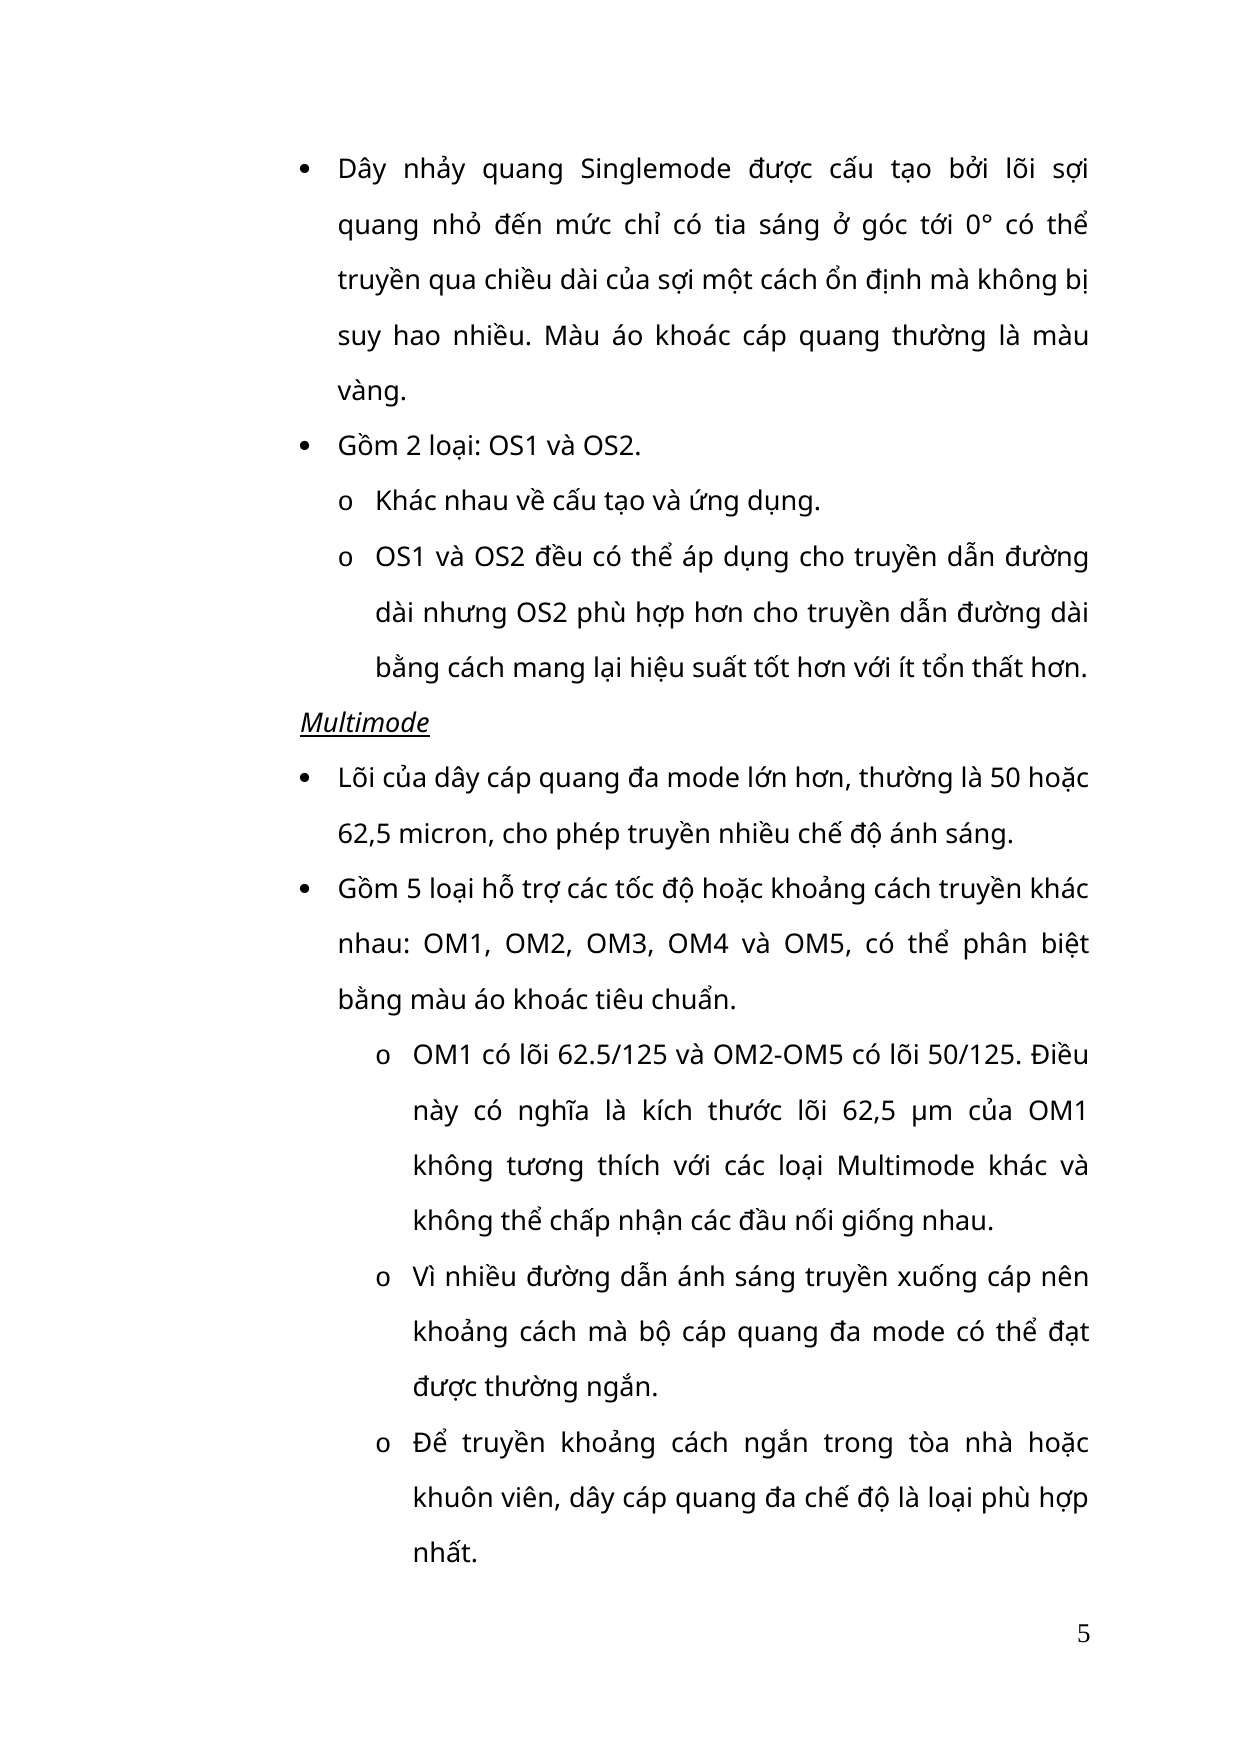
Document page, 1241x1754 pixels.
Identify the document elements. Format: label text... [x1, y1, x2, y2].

list Vì nhiều đường dẫn ánh sáng truyền xuống cáp nên khoảng cách mà bộ cáp quang đa mode có thể đạt được thường ngắn. [375, 1257, 1090, 1405]
list OS1 và OS2 đều có thể áp dụng cho truyền dẫn đường dài nhưng OS2 phù hợp hơn cho truyền dẫn đường dài bằng cách mang lại hiệu suất tốt hơn với ít tổn thất hơn. [337, 537, 1090, 685]
list Khác nhau về cấu tạo và ứng dụng. [337, 482, 1090, 519]
list Gồm 2 loại: OS1 và OS2. [300, 427, 1090, 463]
list Gồm 5 loại hỗ trợ các tốc độ hoặc khoảng cách truyền khác nhau: OM1, OM2, OM3, OM4 và OM5, có thể phân biệt bằng màu áo khoác tiêu chuẩn. [300, 869, 1090, 1017]
list Multimode [300, 704, 1090, 741]
list OM1 có lõi 62.5/125 và OM2-OM5 có lõi 50/125. Điều này có nghĩa là kích thước lõi 62,5 µm của OM1 không tương thích với các loại Multimode khác và không thể chấp nhận các đầu nối giống nhau. [375, 1036, 1090, 1238]
list Để truyền khoảng cách ngắn trong tòa nhà hoặc khuôn viên, dây cáp quang đa chế độ là loại phù hợp nhất. [375, 1423, 1090, 1571]
list Dây nhảy quang Singlemode được cấu tạo bởi lõi sợi quang nhỏ đến mức chỉ có tia sáng ở góc tới 0° có thể truyền qua chiều dài của sợi một cách ổn định mà không bị suy hao nhiều. Màu áo khoác cáp quang thường là màu vàng. [300, 150, 1090, 408]
list Lõi của dây cáp quang đa mode lớn hơn, thường là 50 hoặc 62,5 micron, cho phép truyền nhiều chế độ ánh sáng. [300, 759, 1090, 851]
